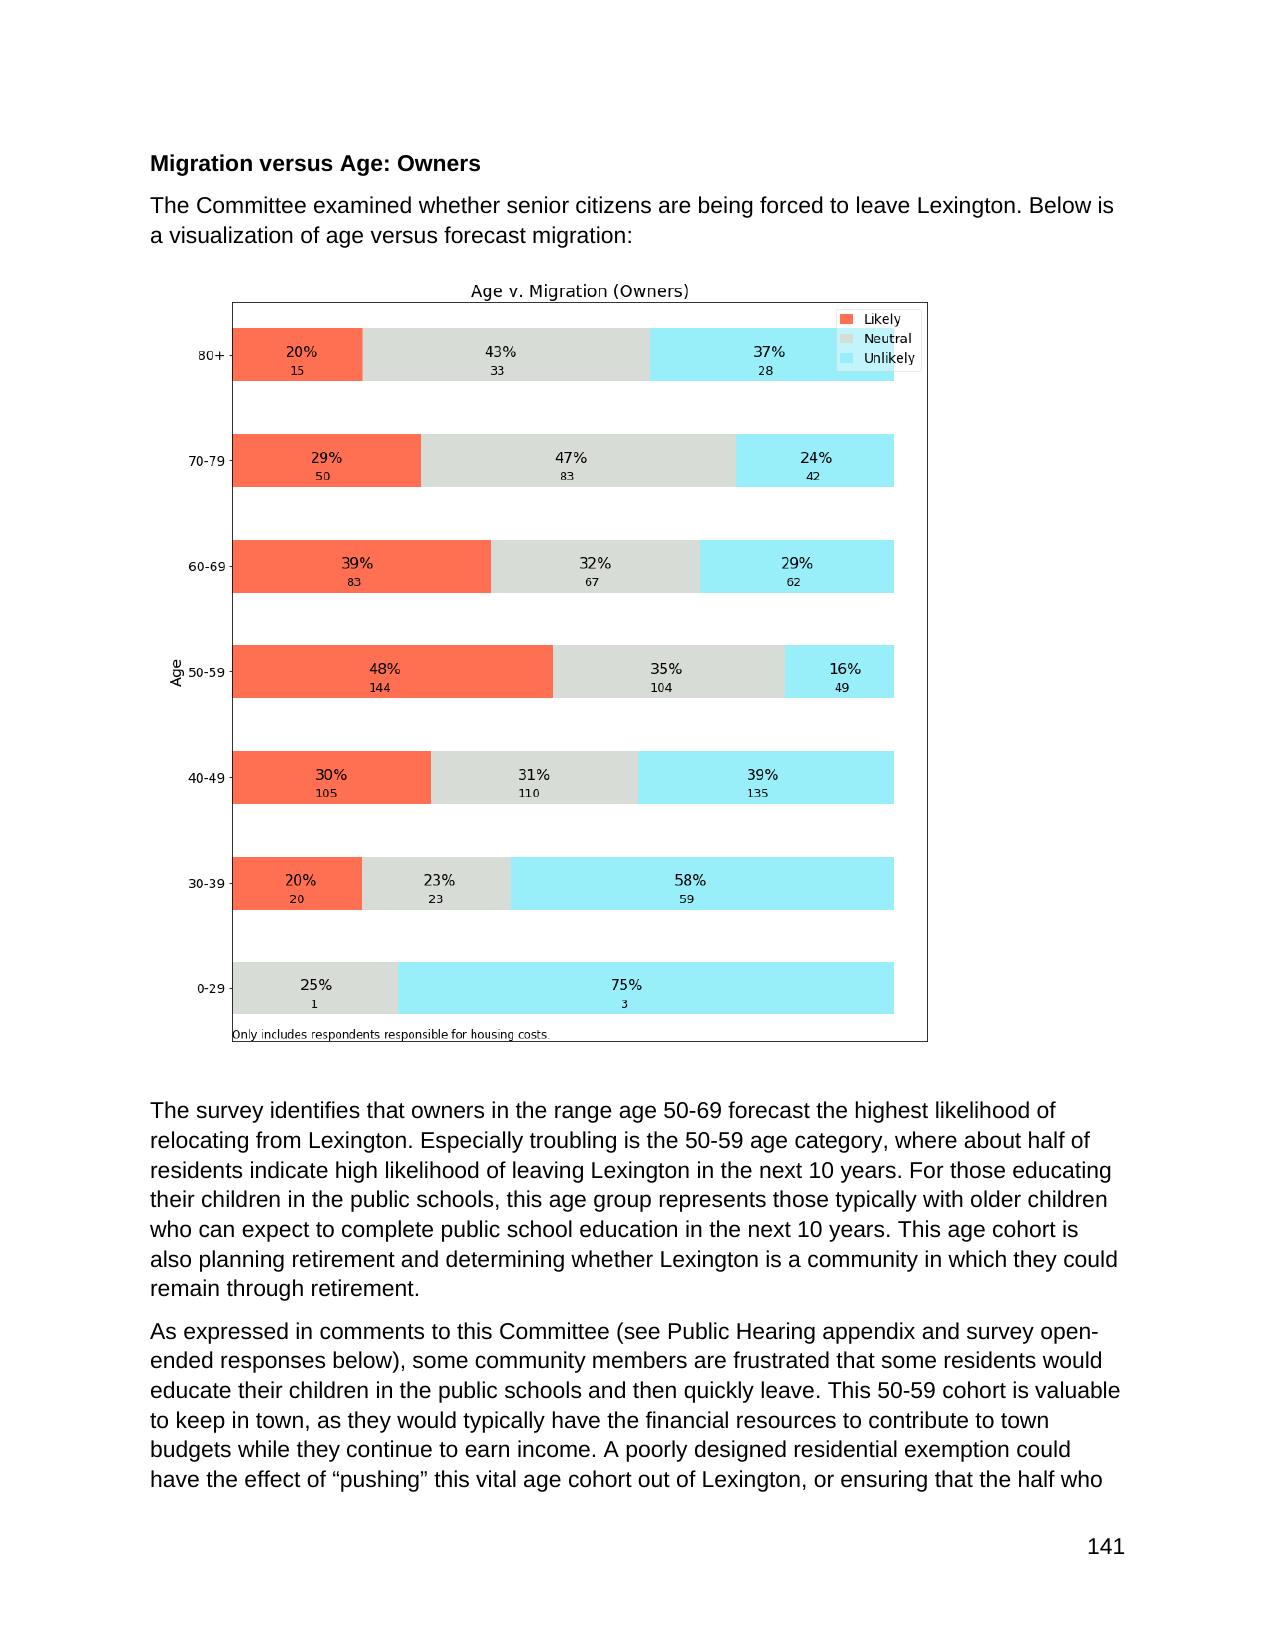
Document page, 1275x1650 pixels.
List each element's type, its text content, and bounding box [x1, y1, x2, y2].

text The Committee examined whether senior citizens are being forced to leave Lexington. Below is a visualization of age versus forecast migration: [150, 192, 1125, 248]
text The survey identifies that owners in the range age 50-69 forecast the highest likelihood of relocating from Lexington. Especially troubling is the 50-59 age category, where about half of residents indicate high likelihood of leaving Lexington in the next 10 years. For those educating their children in the public schools, this age group represents those typically with older children who can expect to complete public school education in the next 10 years. This age cohort is also planning retirement and determining whether Lexington is a community in which they could remain through retirement. [150, 1097, 1125, 1302]
picture [150, 264, 950, 1064]
text Migration versus Age: Owners [150, 150, 1125, 176]
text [150, 1318, 1125, 1492]
